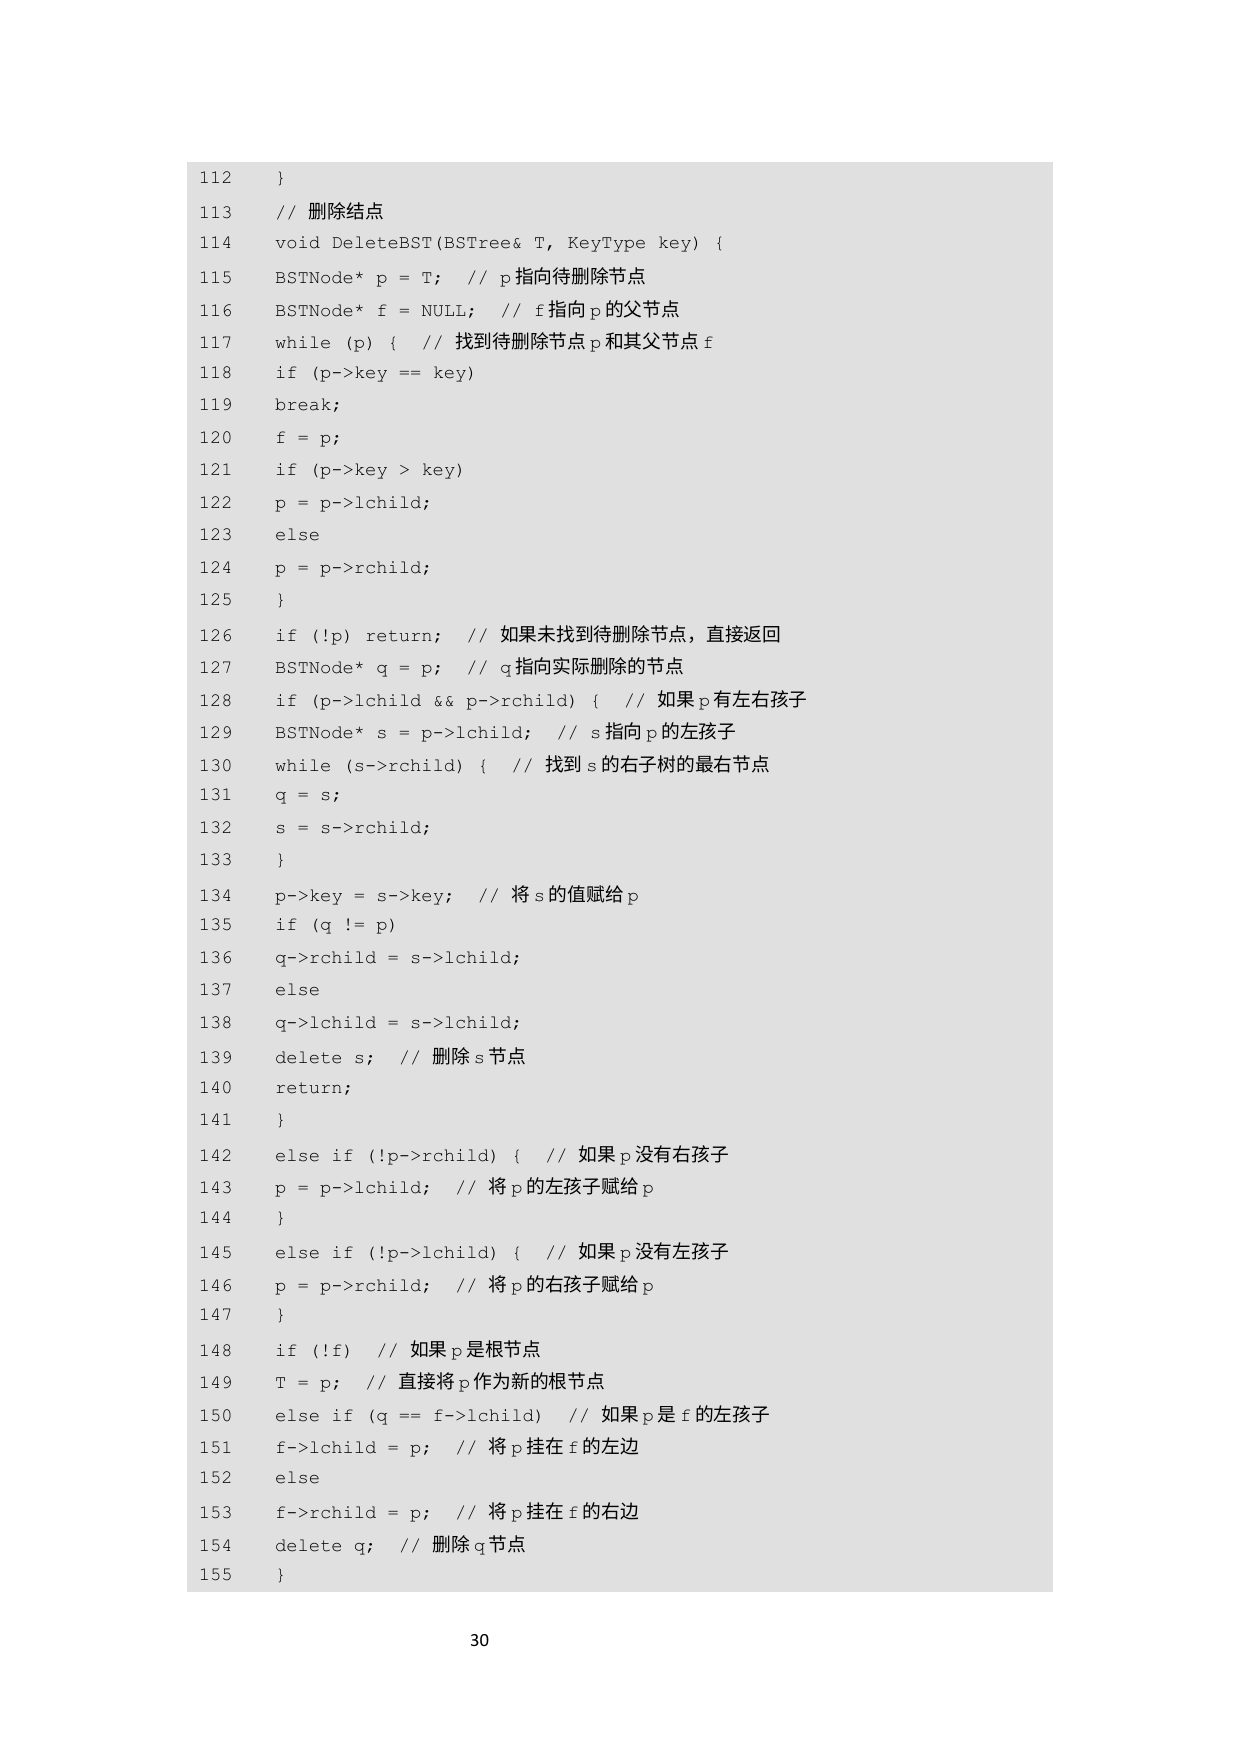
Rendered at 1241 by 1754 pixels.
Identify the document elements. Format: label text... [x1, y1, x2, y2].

list else if (!p->lchild) { // 如果p没有左孩子 [187, 1234, 1053, 1267]
list } [187, 1299, 1053, 1332]
list f->rchild = p; // 将p挂在f的右边 [187, 1494, 1053, 1527]
list } [187, 1559, 1053, 1592]
list if (p->lchild && p->rchild) { // 如果p有左右孩子 [187, 682, 1053, 714]
list f = p; [187, 422, 1053, 454]
list delete q; // 删除q节点 [187, 1527, 1053, 1559]
list } [187, 1104, 1053, 1137]
list T = p; // 直接将p作为新的根节点 [187, 1364, 1053, 1397]
list p = p->lchild; [187, 487, 1053, 519]
list if (p->key > key) [187, 454, 1053, 487]
list p = p->rchild; // 将p的右孩子赋给p [187, 1267, 1053, 1299]
list BSTNode* f = NULL; // f指向p的父节点 [187, 292, 1053, 324]
list else if (q == f->lchild) // 如果p是f的左孩子 [187, 1397, 1053, 1429]
list return; [187, 1072, 1053, 1104]
list // 删除结点 [187, 194, 1053, 227]
list BSTNode* p = T; // p指向待删除节点 [187, 259, 1053, 292]
list if (!f) // 如果p是根节点 [187, 1332, 1053, 1364]
list if (q != p) [187, 909, 1053, 942]
list q = s; [187, 779, 1053, 812]
list delete s; // 删除s节点 [187, 1039, 1053, 1072]
list p = p->lchild; // 将p的左孩子赋给p [187, 1169, 1053, 1202]
list q->lchild = s->lchild; [187, 1007, 1053, 1039]
list void DeleteBST(BSTree& T, KeyType key) { [187, 227, 1053, 259]
list p = p->rchild; [187, 552, 1053, 584]
list } [187, 1202, 1053, 1234]
list q->rchild = s->lchild; [187, 942, 1053, 974]
list f->lchild = p; // 将p挂在f的左边 [187, 1429, 1053, 1462]
list } [187, 844, 1053, 877]
list if (!p) return; // 如果未找到待删除节点，直接返回 [187, 617, 1053, 649]
list break; [187, 389, 1053, 422]
list while (s->rchild) { // 找到s的右子树的最右节点 [187, 747, 1053, 779]
list } [187, 584, 1053, 617]
list if (p->key == key) [187, 357, 1053, 389]
list while (p) { // 找到待删除节点p和其父节点f [187, 324, 1053, 357]
list BSTNode* q = p; // q指向实际删除的节点 [187, 649, 1053, 682]
list } [187, 162, 1053, 194]
list else [187, 519, 1053, 552]
list else [187, 974, 1053, 1007]
list BSTNode* s = p->lchild; // s指向p的左孩子 [187, 714, 1053, 747]
list p->key = s->key; // 将s的值赋给p [187, 877, 1053, 909]
list else if (!p->rchild) { // 如果p没有右孩子 [187, 1137, 1053, 1169]
list else [187, 1462, 1053, 1494]
list s = s->rchild; [187, 812, 1053, 844]
